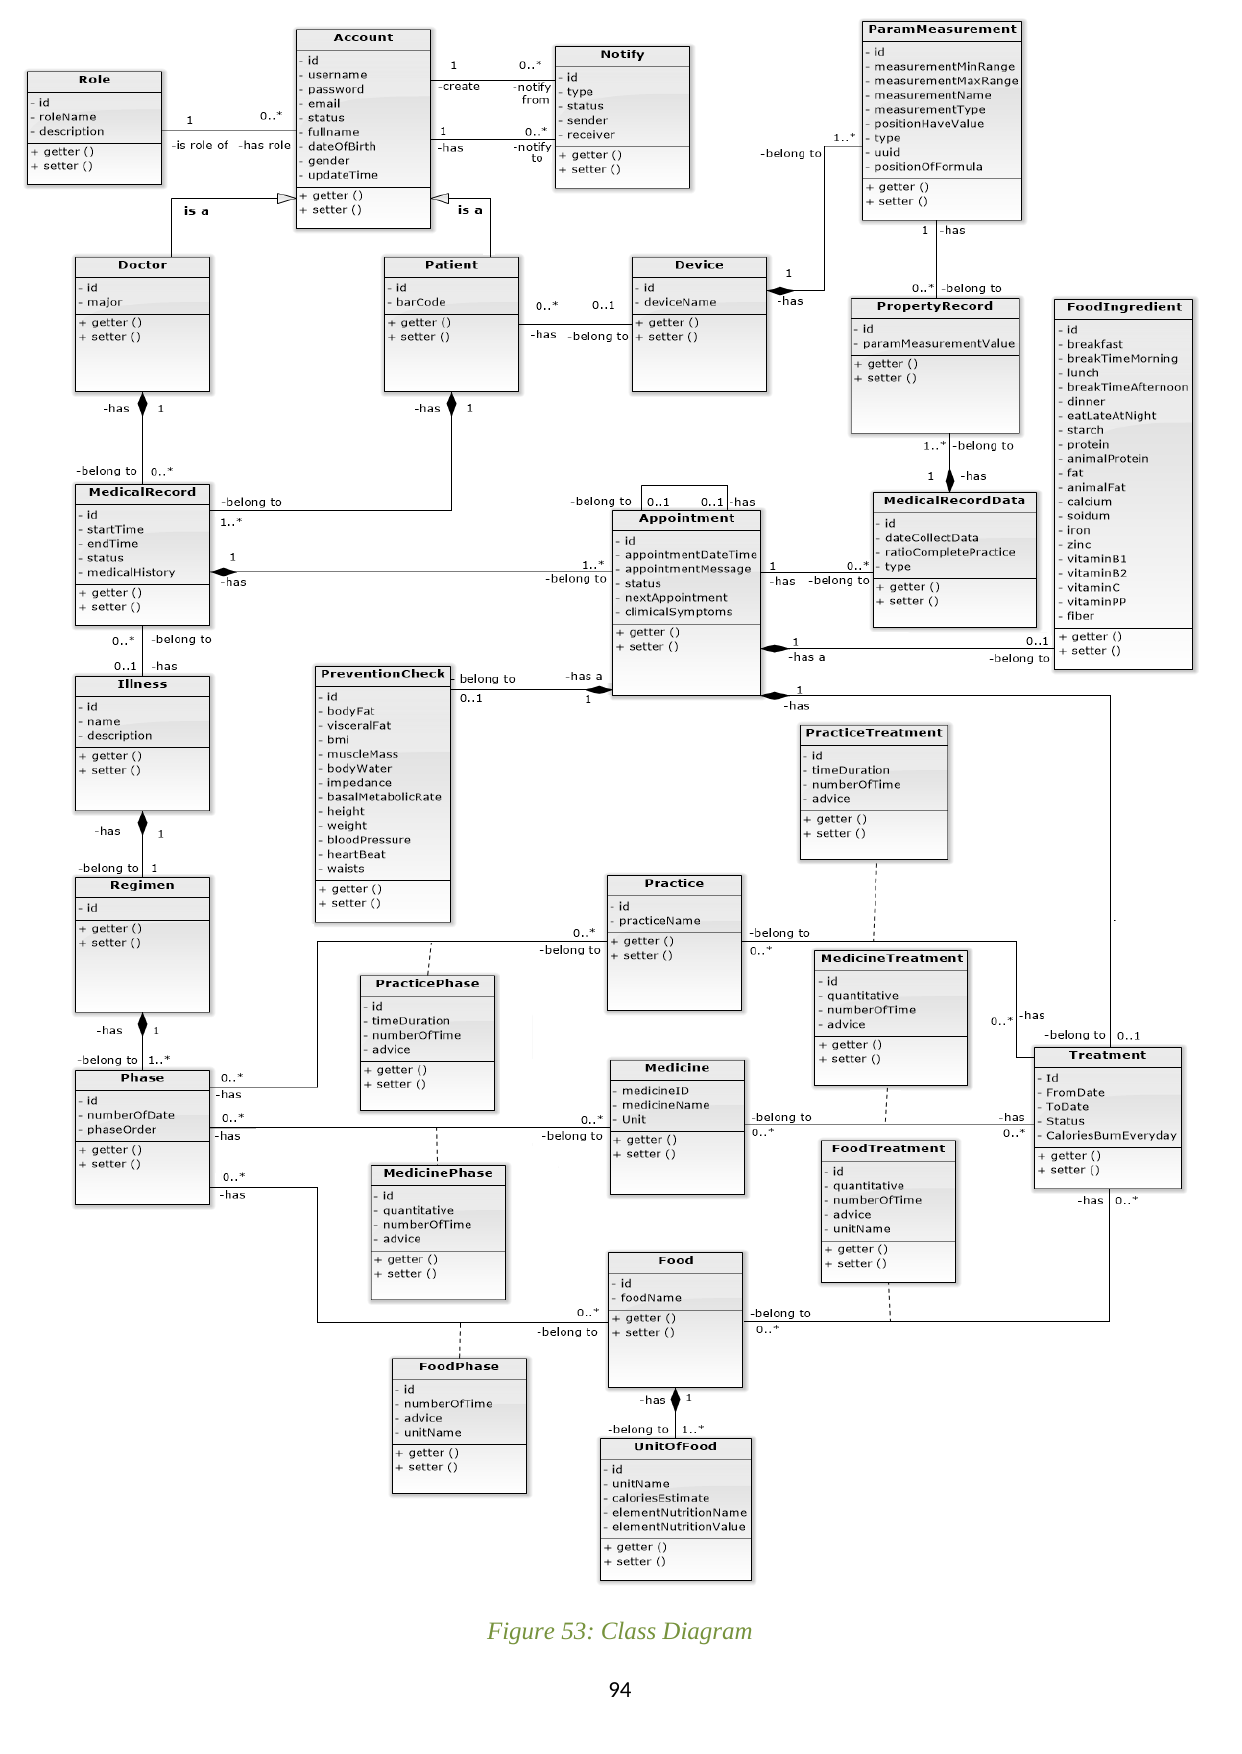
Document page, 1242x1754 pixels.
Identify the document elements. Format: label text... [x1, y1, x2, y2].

picture [12, 8, 1212, 1592]
text Figure 53: Class Diagram [94, 1616, 1146, 1644]
